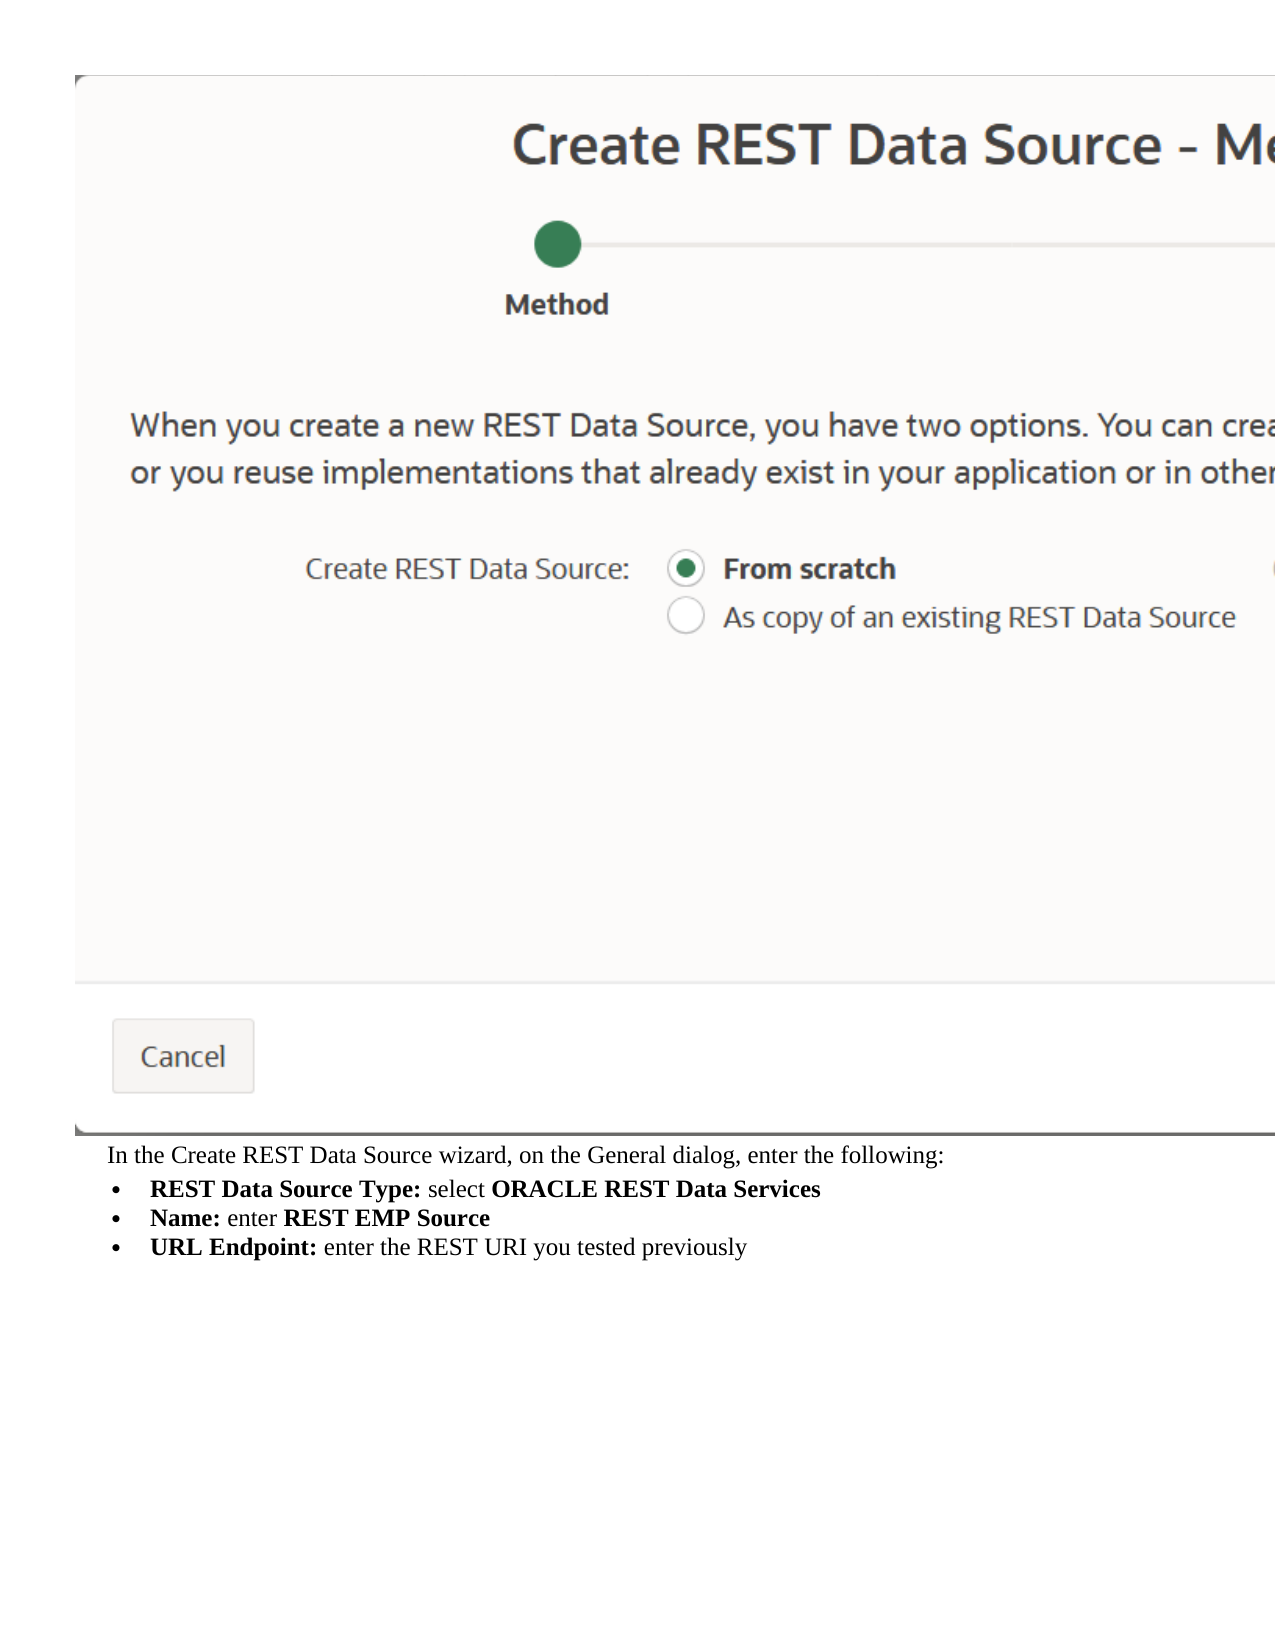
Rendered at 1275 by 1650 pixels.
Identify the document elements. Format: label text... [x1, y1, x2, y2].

text  In the Create REST Data Source wizard, on the General dialog, enter the following: [75, 1141, 1200, 1169]
list REST Data Source Type: select ORACLE REST Data Services [112, 1174, 1200, 1203]
list Name: enter REST EMP Source [112, 1203, 1200, 1232]
picture [75, 75, 1275, 1136]
list URL Endpoint: enter the REST URI you tested previously [112, 1232, 1200, 1261]
